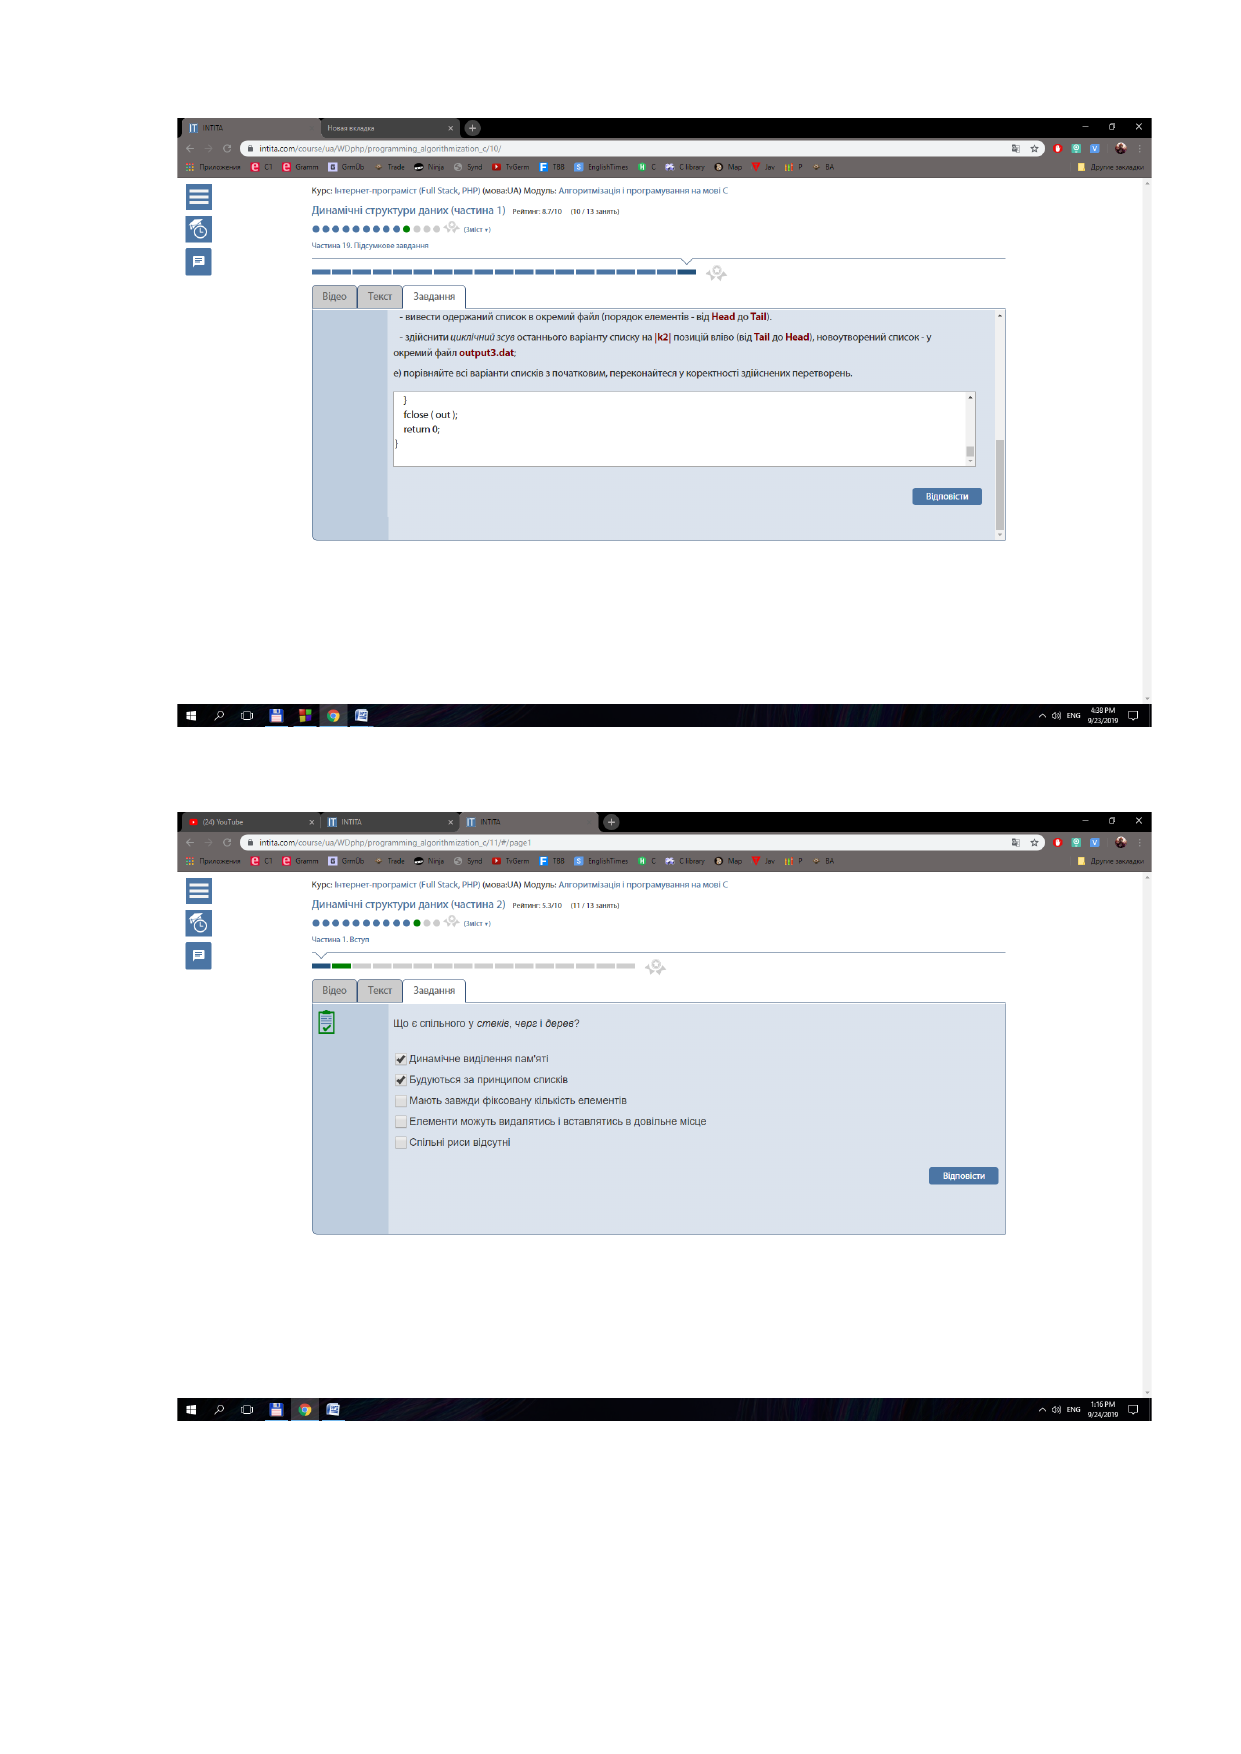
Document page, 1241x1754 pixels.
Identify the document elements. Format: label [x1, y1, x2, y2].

picture [177, 812, 1152, 1421]
picture [177, 118, 1152, 727]
